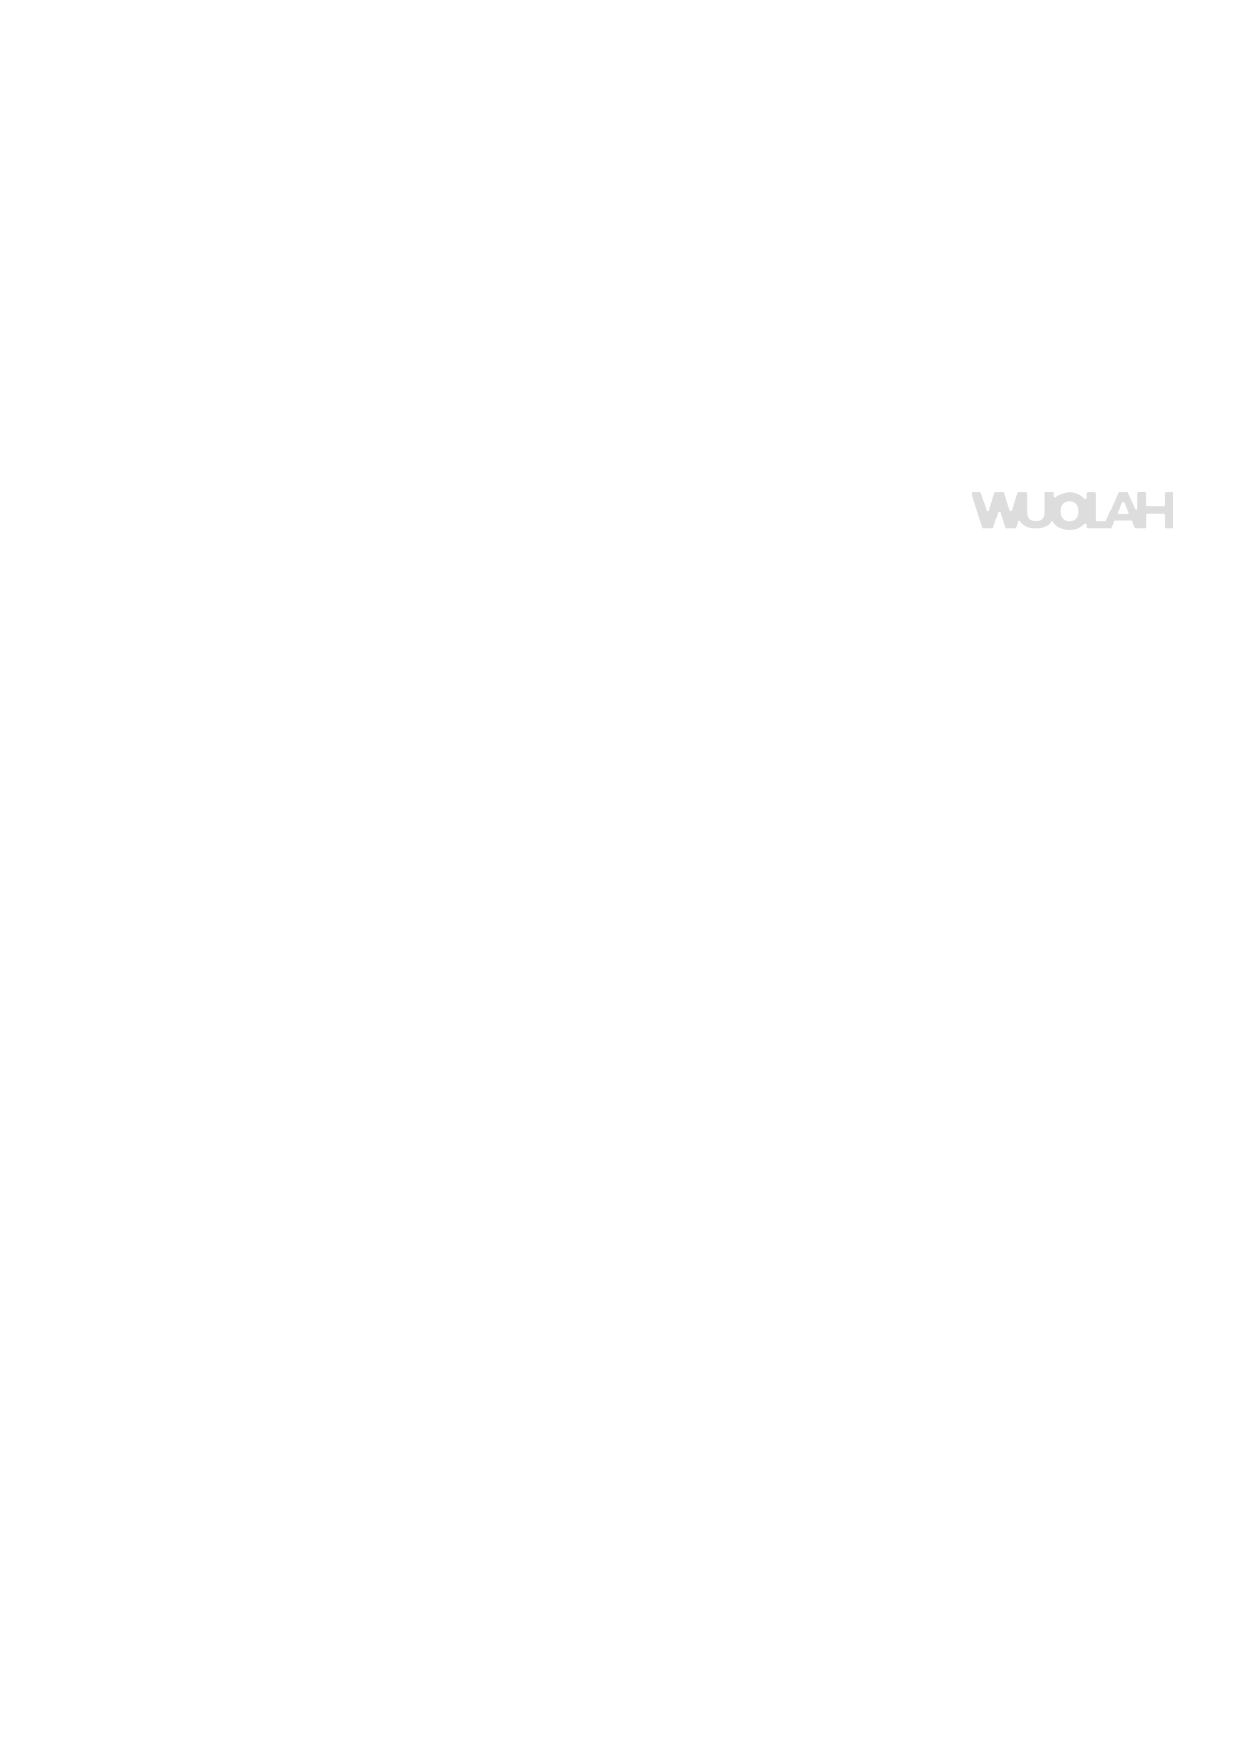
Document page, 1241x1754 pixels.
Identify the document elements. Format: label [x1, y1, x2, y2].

picture [972, 492, 1173, 530]
